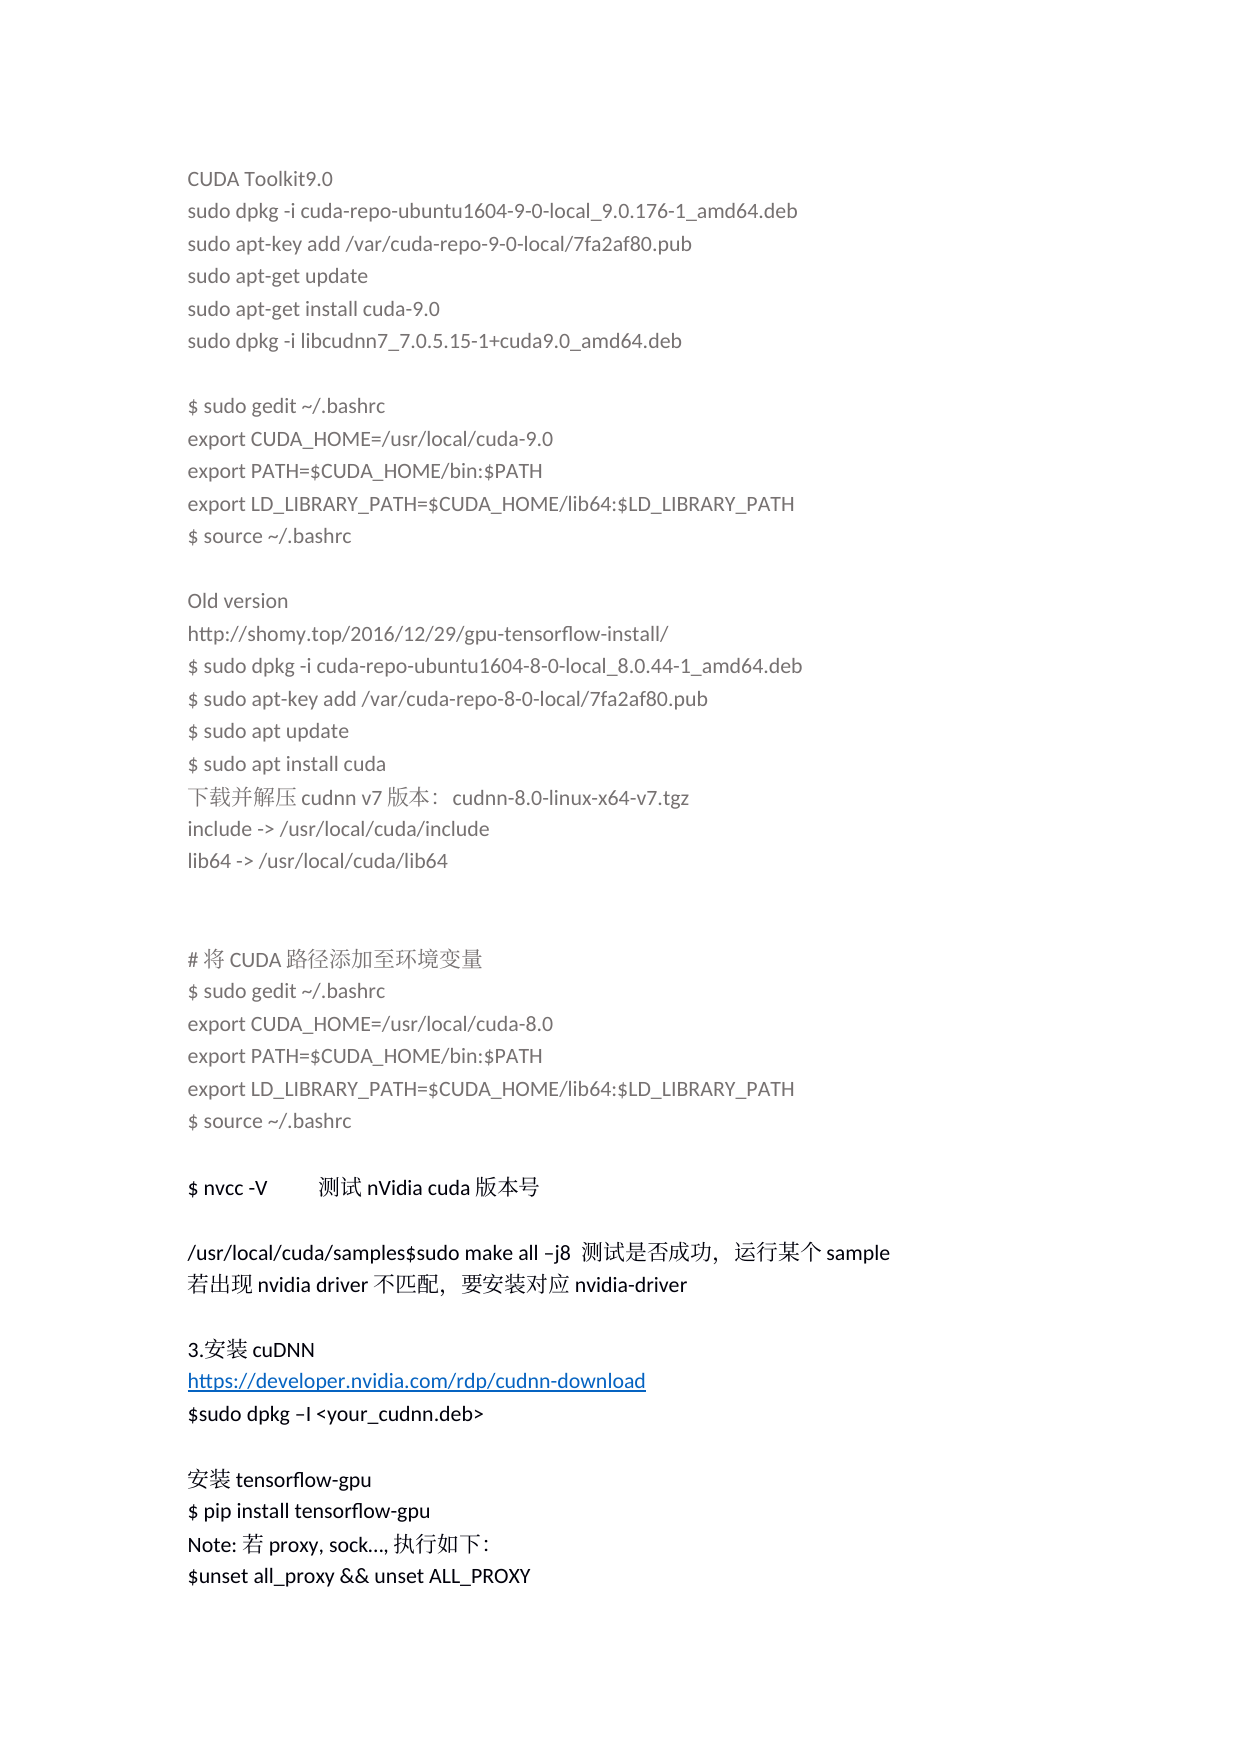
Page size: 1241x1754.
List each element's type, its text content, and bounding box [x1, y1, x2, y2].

text Old version [187, 584, 1053, 617]
text $ source ~/.bashrc [187, 519, 1053, 552]
text $ sudo dpkg -i cuda-repo-ubuntu1604-8-0-local_8.0.44-1_amd64.deb [187, 649, 1053, 682]
text sudo apt-get update [187, 259, 1053, 292]
text $ nvcc -V 测试nVidia cuda版本号 [187, 1169, 1053, 1202]
list 安装cuDNN [187, 1332, 1053, 1364]
text sudo dpkg -i cuda-repo-ubuntu1604-9-0-local_9.0.176-1_amd64.deb [187, 194, 1053, 227]
text sudo dpkg -i libcudnn7_7.0.5.15-1+cuda9.0_amd64.deb [187, 324, 1053, 357]
text 安装tensorflow-gpu [187, 1462, 1053, 1494]
text $ sudo apt update [187, 714, 1053, 747]
text 若出现nvidia driver 不匹配，要安装对应nvidia-driver [187, 1267, 1053, 1299]
text $ sudo gedit ~/.bashrc [187, 974, 1053, 1007]
text $ source ~/.bashrc [187, 1104, 1053, 1137]
text export CUDA_HOME=/usr/local/cuda-9.0 [187, 422, 1053, 454]
text export LD_LIBRARY_PATH=$CUDA_HOME/lib64:$LD_LIBRARY_PATH [187, 1072, 1053, 1104]
text $ sudo gedit ~/.bashrc [187, 389, 1053, 422]
text export CUDA_HOME=/usr/local/cuda-8.0 [187, 1007, 1053, 1039]
text export PATH=$CUDA_HOME/bin:$PATH [187, 1039, 1053, 1072]
text export PATH=$CUDA_HOME/bin:$PATH [187, 454, 1053, 487]
text export LD_LIBRARY_PATH=$CUDA_HOME/lib64:$LD_LIBRARY_PATH [187, 487, 1053, 519]
text https://developer.nvidia.com/rdp/cudnn-download [187, 1364, 1053, 1397]
text http://shomy.top/2016/12/29/gpu-tensorflow-install/ [187, 617, 1053, 649]
text $sudo dpkg –I <your_cudnn.deb> [187, 1397, 1053, 1429]
text $unset all_proxy && unset ALL_PROXY [187, 1559, 1053, 1592]
text include -> /usr/local/cuda/include [187, 812, 1053, 844]
text sudo apt-key add /var/cuda-repo-9-0-local/7fa2af80.pub [187, 227, 1053, 259]
text Note: 若proxy, sock…, 执行如下： [187, 1527, 1053, 1559]
text sudo apt-get install cuda-9.0 [187, 292, 1053, 324]
text 下载并解压cudnn v7版本：cudnn-8.0-linux-x64-v7.tgz [187, 779, 1053, 812]
text lib64 -> /usr/local/cuda/lib64 [187, 844, 1053, 877]
text $ sudo apt install cuda [187, 747, 1053, 779]
text # 将CUDA路径添加至环境变量 [187, 942, 1053, 974]
text $ pip install tensorflow-gpu [187, 1494, 1053, 1527]
text CUDA Toolkit9.0 [187, 162, 1053, 194]
text $ sudo apt-key add /var/cuda-repo-8-0-local/7fa2af80.pub [187, 682, 1053, 714]
text /usr/local/cuda/samples$sudo make all –j8 测试是否成功，运行某个sample [187, 1234, 1053, 1267]
